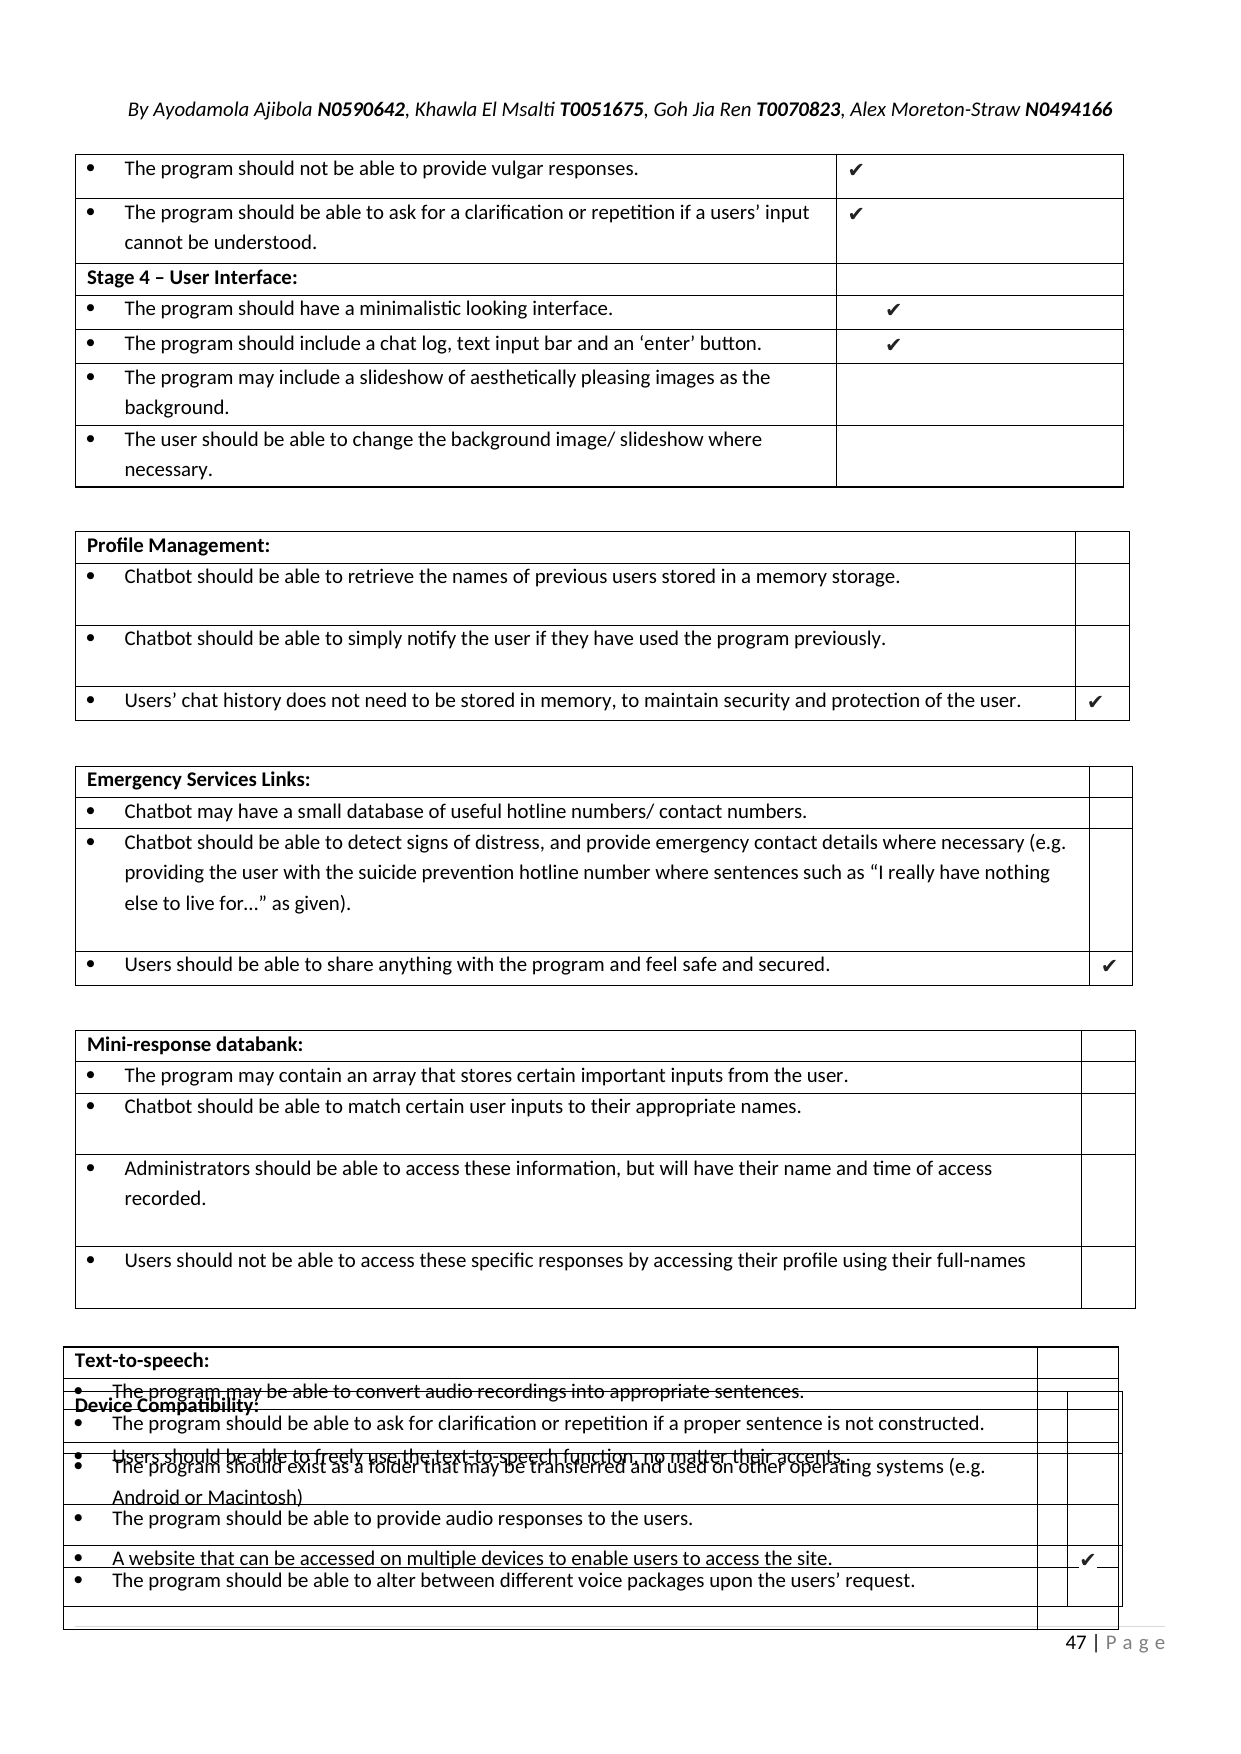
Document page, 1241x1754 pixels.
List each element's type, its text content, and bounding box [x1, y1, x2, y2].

table_header [1038, 1348, 1118, 1378]
table_cell ✔ [837, 199, 1123, 263]
table_cell [1082, 1094, 1135, 1154]
table_cell [1090, 829, 1132, 951]
table_cell Chatbot may have a small database of useful hotline numbers/ contact numbers. [76, 798, 1089, 828]
table_header Mini-response databank: [76, 1031, 1081, 1061]
table_cell Chatbot should be able to match certain user inputs to their appropriate names. [76, 1094, 1081, 1154]
table_cell Users should not be able to access these specific responses by accessing their profile using their full-names [76, 1247, 1081, 1308]
table_cell ✔ [837, 330, 1123, 363]
table_cell The program should have a minimalistic looking interface. [76, 296, 836, 329]
table_cell The program should include a chat log, text input bar and an ‘enter’ button. [76, 330, 836, 363]
table_cell Chatbot should be able to detect signs of distress, and provide emergency contact details where necessary (e.g. providing the user with the suicide prevention hotline number where sentences such as “I really have nothing else to live for…” as given). [76, 829, 1089, 951]
table_cell [1068, 1454, 1122, 1544]
table_cell ✔ [1068, 1546, 1122, 1606]
table_header Emergency Services Links: [76, 767, 1089, 797]
table_cell A website that can be accessed on multiple devices to enable users to access the site. [64, 1546, 1067, 1606]
table_cell The program should be able to ask for a clarification or repetition if a users’ input cannot be understood. [76, 199, 836, 263]
table_cell [1076, 626, 1129, 686]
table_cell [837, 426, 1123, 486]
table_cell [837, 364, 1123, 425]
table_header [1090, 767, 1132, 797]
table_cell [1090, 798, 1132, 828]
table_cell Chatbot should be able to simply notify the user if they have used the program previously. [76, 626, 1075, 686]
table_cell The user should be able to change the background image/ slideshow where necessary. [76, 426, 836, 486]
table_cell [1082, 1062, 1135, 1092]
table_cell ✔ [837, 155, 1123, 198]
table_cell The program may include a slideshow of aesthetically pleasing images as the background. [76, 364, 836, 425]
table_header Profile Management: [76, 532, 1075, 562]
table_cell ✔ [1090, 952, 1132, 985]
table_cell [837, 264, 1123, 294]
table_header [1068, 1392, 1122, 1452]
table_cell The program should not be able to provide vulgar responses. [76, 155, 836, 198]
table_cell Users’ chat history does not need to be stored in memory, to maintain security and protection of the user. [76, 687, 1075, 720]
table_header [1076, 532, 1129, 562]
table_cell [1076, 564, 1129, 624]
table_header Text-to-speech: [64, 1348, 1037, 1378]
table_cell [1038, 1607, 1118, 1628]
table_cell [1038, 1379, 1118, 1391]
table_header Device Compatibility: [64, 1392, 1067, 1452]
table_header [1082, 1031, 1135, 1061]
table_cell [1082, 1155, 1135, 1246]
table_cell Stage 4 – User Interface: [76, 264, 836, 294]
table_cell Users should be able to share anything with the program and feel safe and secured. [76, 952, 1089, 985]
table_cell The program may contain an array that stores certain important inputs from the user. [76, 1062, 1081, 1092]
table_cell ✔ [1076, 687, 1129, 720]
table_cell ✔ [837, 296, 1123, 329]
table_cell Administrators should be able to access these information, but will have their name and time of access recorded. [76, 1155, 1081, 1246]
table_cell The program should exist as a folder that may be transferred and used on other operating systems (e.g. Android or Macintosh) [64, 1454, 1067, 1544]
table_cell Chatbot should be able to retrieve the names of previous users stored in a memory storage. [76, 564, 1075, 624]
table_cell The program should be able to alter between different voice packages upon the users’ request. [64, 1607, 1037, 1628]
table_cell [1082, 1247, 1135, 1308]
